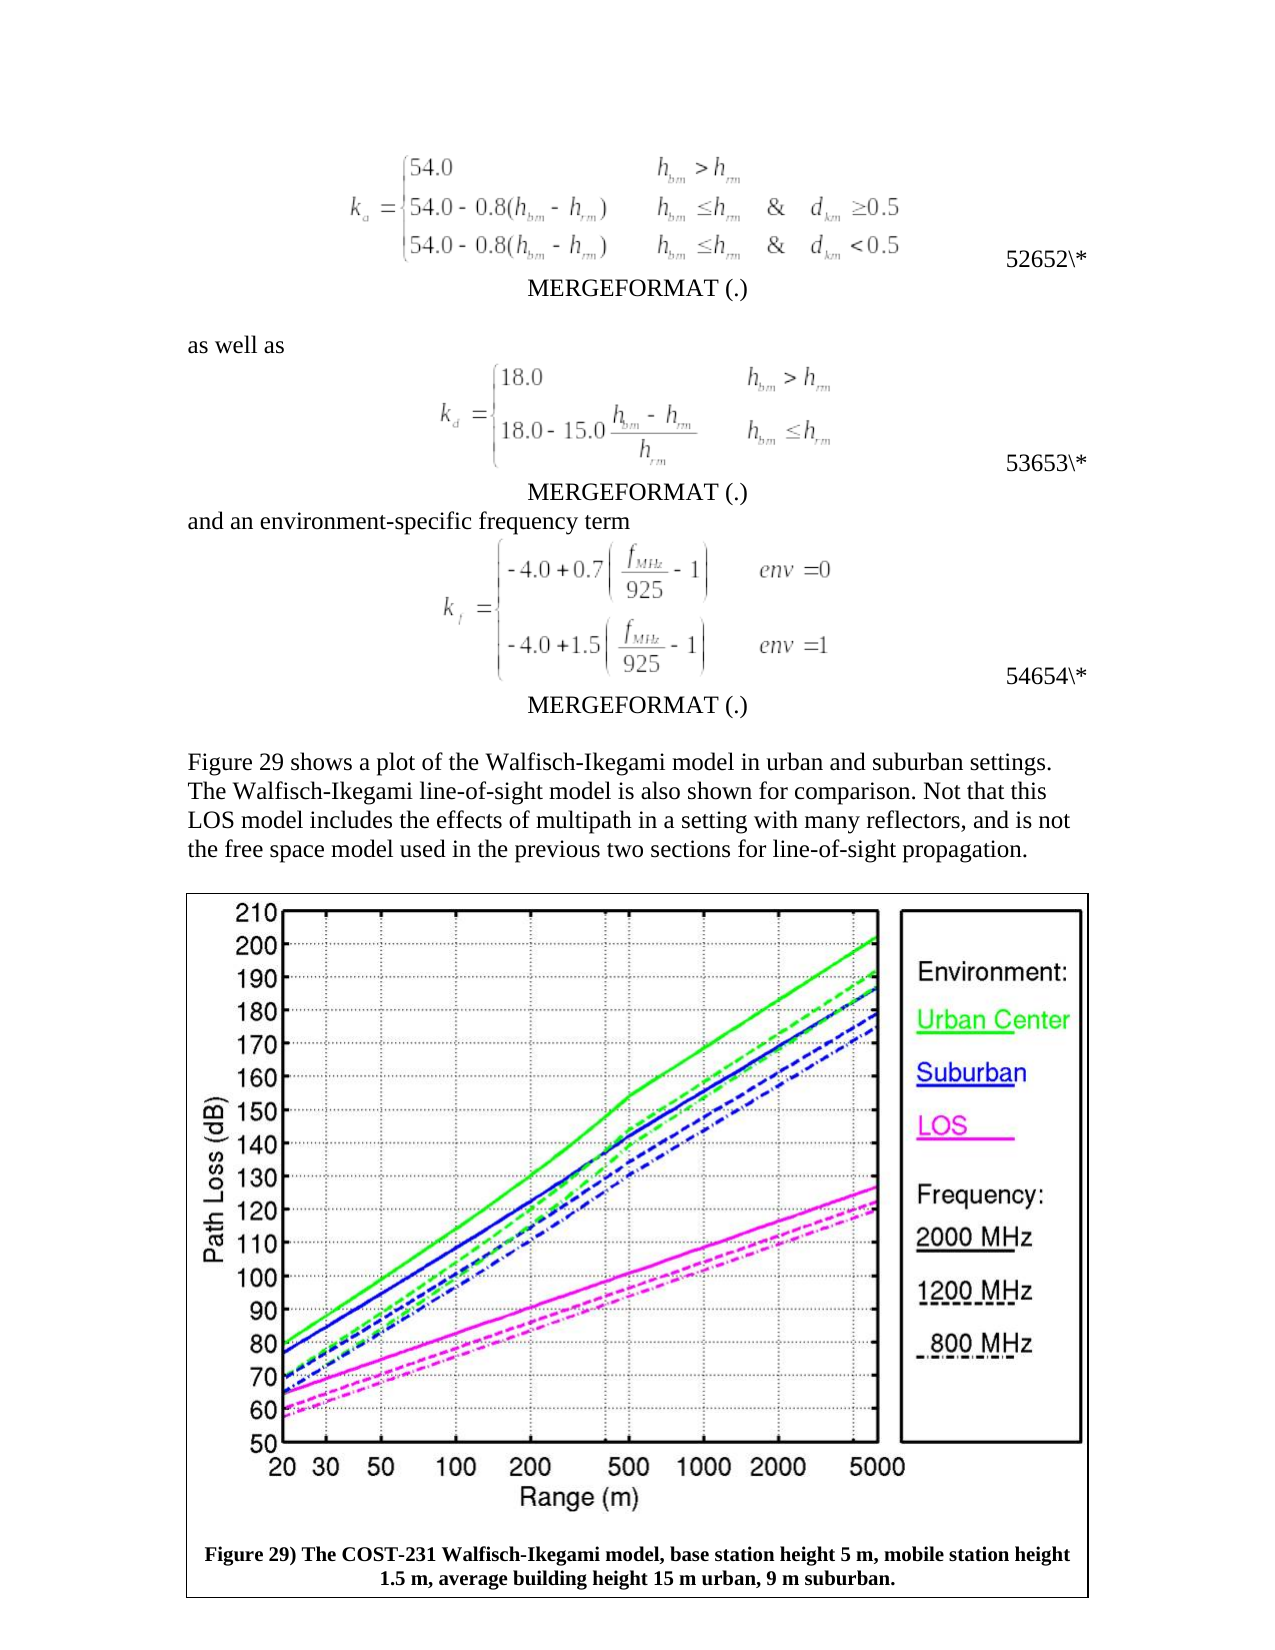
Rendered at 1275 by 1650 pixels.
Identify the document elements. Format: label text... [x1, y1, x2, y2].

text Figure 29 shows a plot of the Walfisch-Ikegami model in urban and suburban settings. The Walfisch-Ikegami line-of-sight model is also shown for comparison. Not that this LOS model includes the effects of multipath in a setting with many reflectors, and is not the free space model used in the previous two sections for line-of-sight propagation. [187, 747, 1087, 862]
picture [201, 901, 1087, 1514]
text and an environment-specific frequency term [187, 506, 1087, 534]
text as well as [187, 330, 1087, 359]
